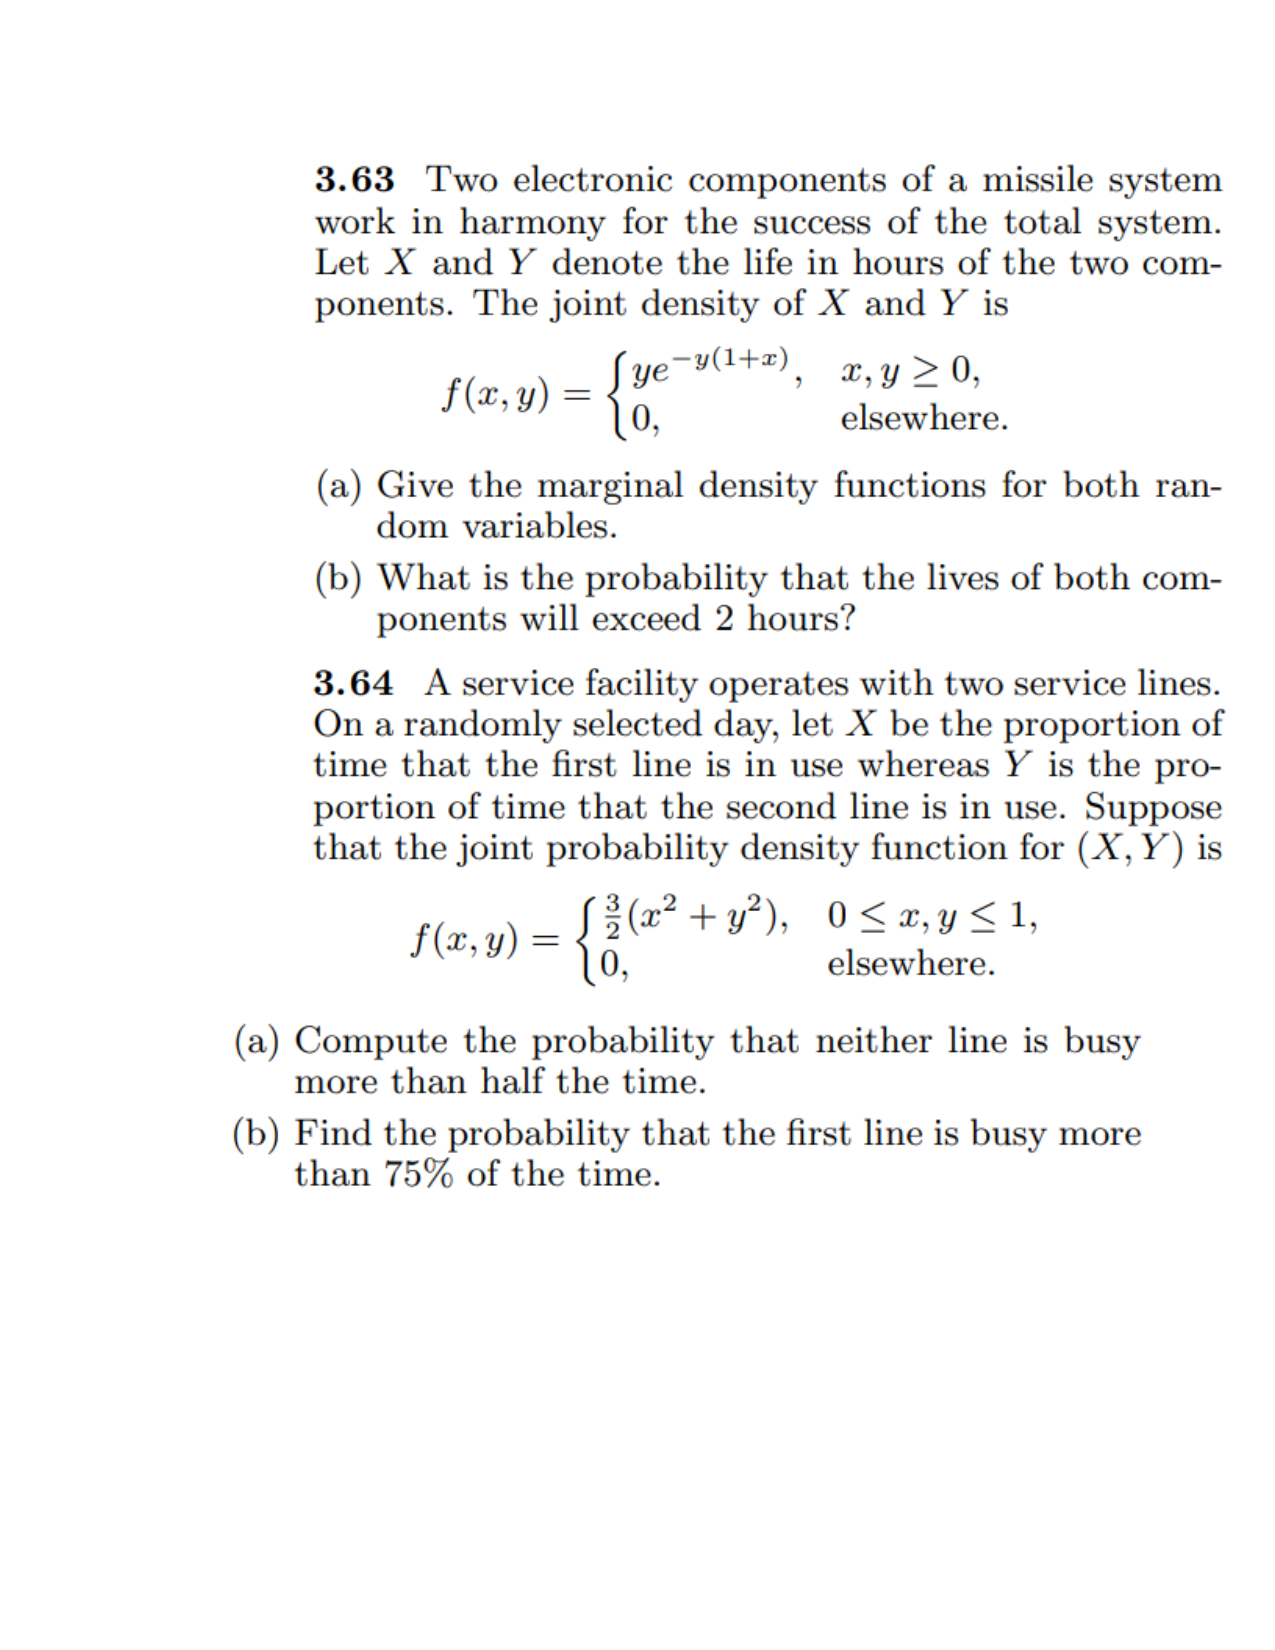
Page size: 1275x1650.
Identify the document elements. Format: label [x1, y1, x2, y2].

picture [225, 150, 1243, 1222]
